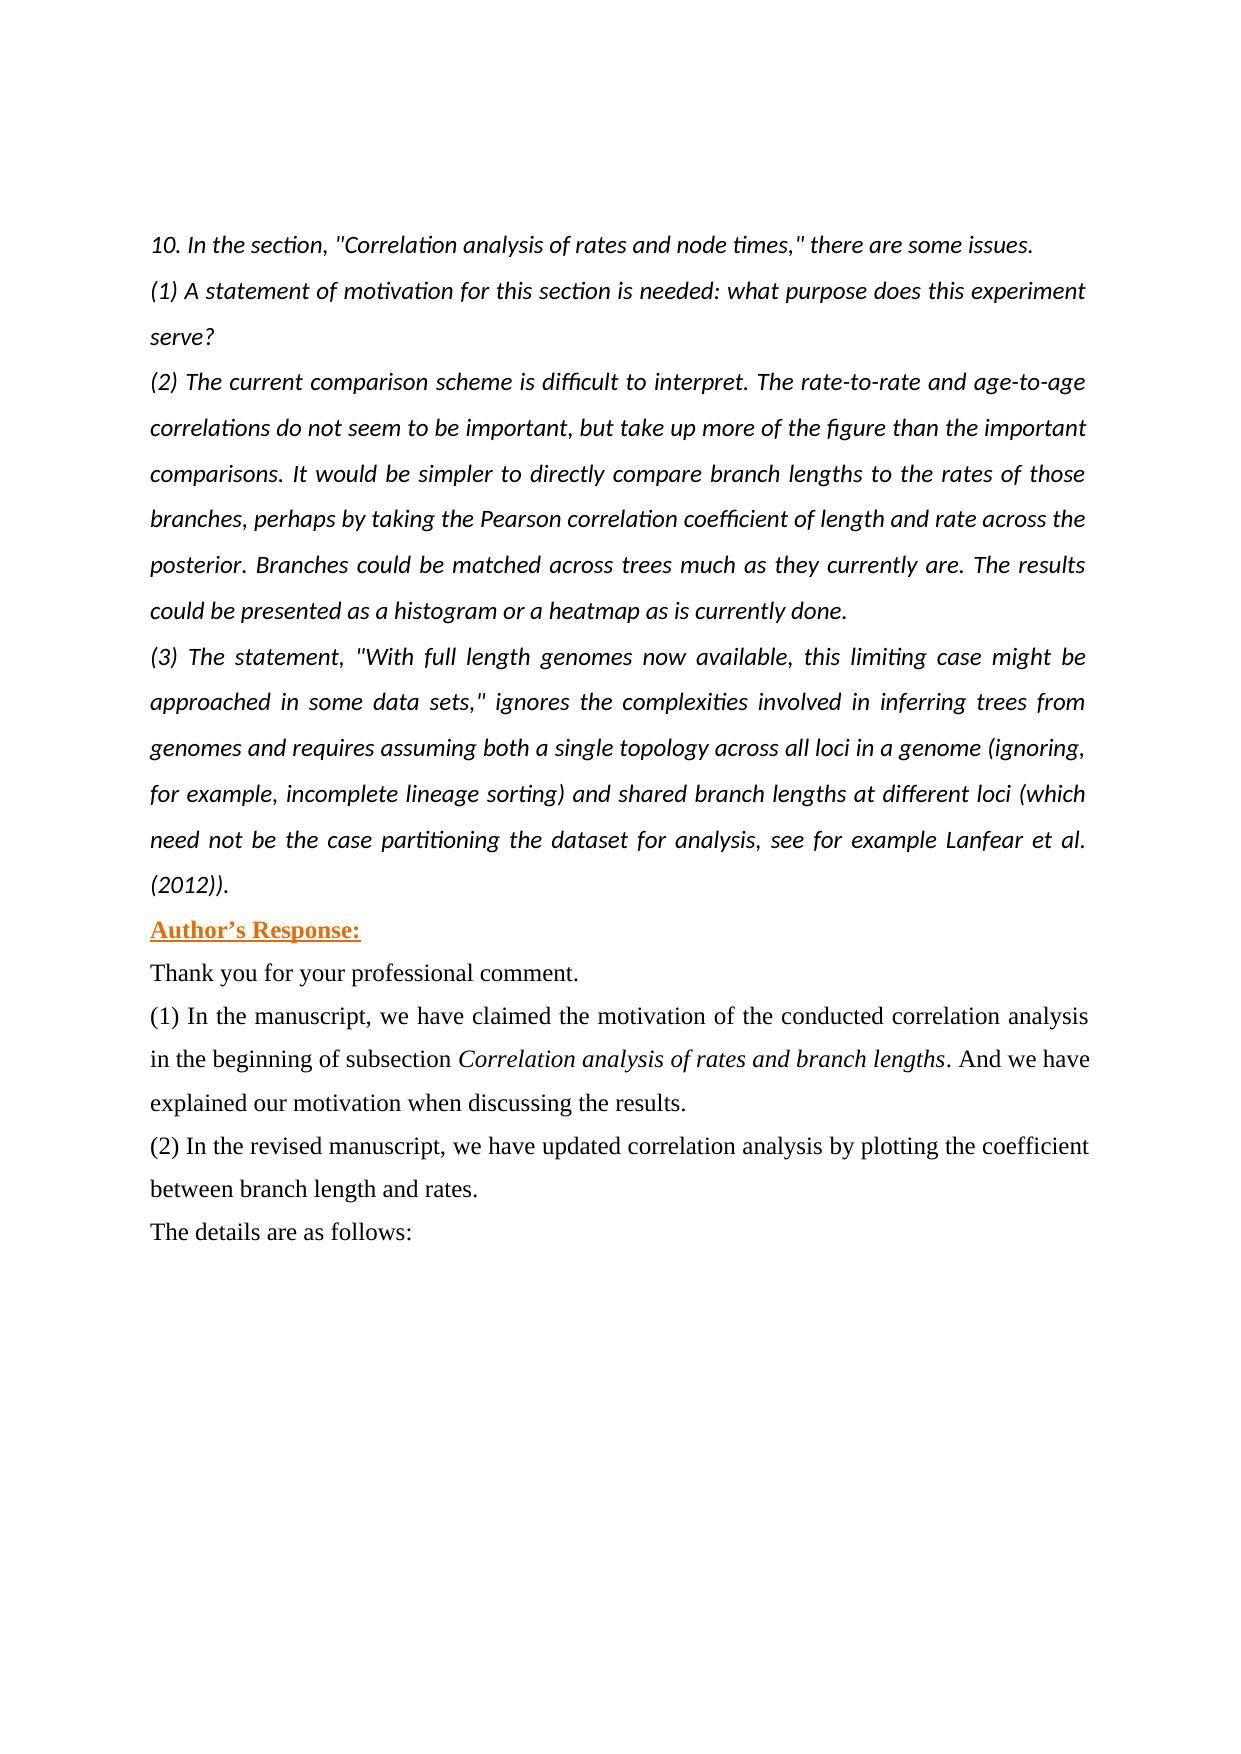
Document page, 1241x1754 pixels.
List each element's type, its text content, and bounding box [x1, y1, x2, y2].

text 10. In the section, "Correlation analysis of rates and node times," there are some issues. [150, 229, 1090, 260]
text Thank you for your professional comment. [150, 958, 1090, 987]
text (3) The statement, "With full length genomes now available, this limiting case might be approached in some data sets," ignores the complexities involved in inferring trees from genomes and requires assuming both a single topology across all loci in a genome (ignoring, for example, incomplete lineage sorting) and shared branch lengths at different loci (which need not be the case partitioning the dataset for analysis, see for example Lanfear et al. (2012)). [150, 641, 1090, 900]
text (1) A statement of motivation for this section is needed: what purpose does this experiment serve? [150, 275, 1090, 351]
text The details are as follows: [150, 1217, 1090, 1246]
text Author’s Response: [150, 915, 1090, 944]
text (1) In the manuscript, we have claimed the motivation of the conducted correlation analysis in the beginning of subsection Correlation analysis of rates and branch lengths. And we have explained our motivation when discussing the results. [150, 1001, 1090, 1116]
text (2) In the revised manuscript, we have updated correlation analysis by plotting the coefficient between branch length and rates. [150, 1131, 1090, 1203]
text (2) The current comparison scheme is difficult to interpret. The rate-to-rate and age-to-age correlations do not seem to be important, but take up more of the figure than the important comparisons. It would be simpler to directly compare branch lengths to the rates of those branches, perhaps by taking the Pearson correlation coefficient of length and rate across the posterior. Branches could be matched across trees much as they currently are. The results could be presented as a histogram or a heatmap as is currently done. [150, 366, 1090, 626]
